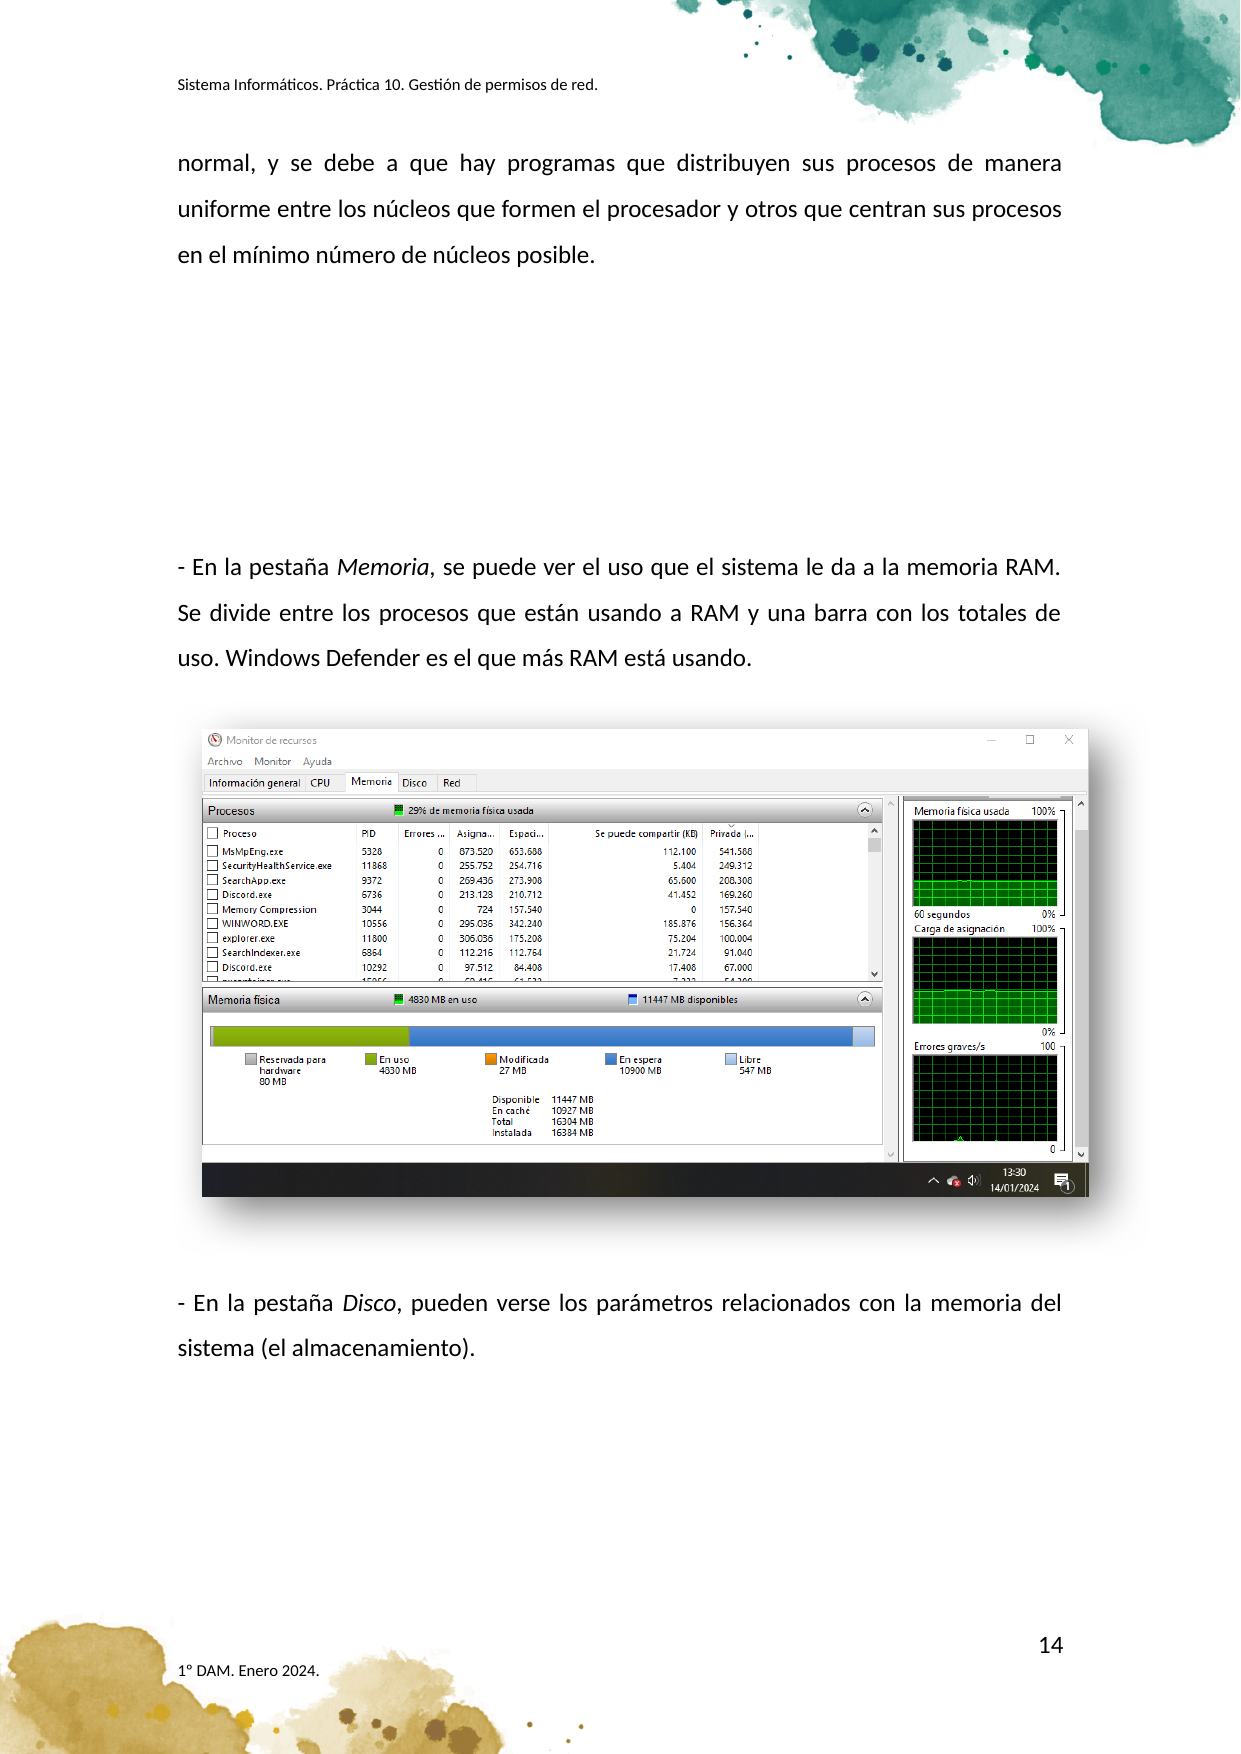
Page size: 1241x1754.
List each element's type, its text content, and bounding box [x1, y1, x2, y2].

picture [0, 1275, 1139, 1754]
picture [403, 0, 1241, 380]
picture [202, 729, 1089, 1197]
text - En la pestaña Disco, pueden verse los parámetros relacionados con la memoria del sistema (el almacenamiento). [177, 1287, 1063, 1363]
text - En la pestaña Memoria, se puede ver el uso que el sistema le da a la memoria RAM. Se divide entre los procesos que están usando a RAM y una barra con los totales de uso. Windows Defender es el que más RAM está usando. [177, 551, 1063, 673]
